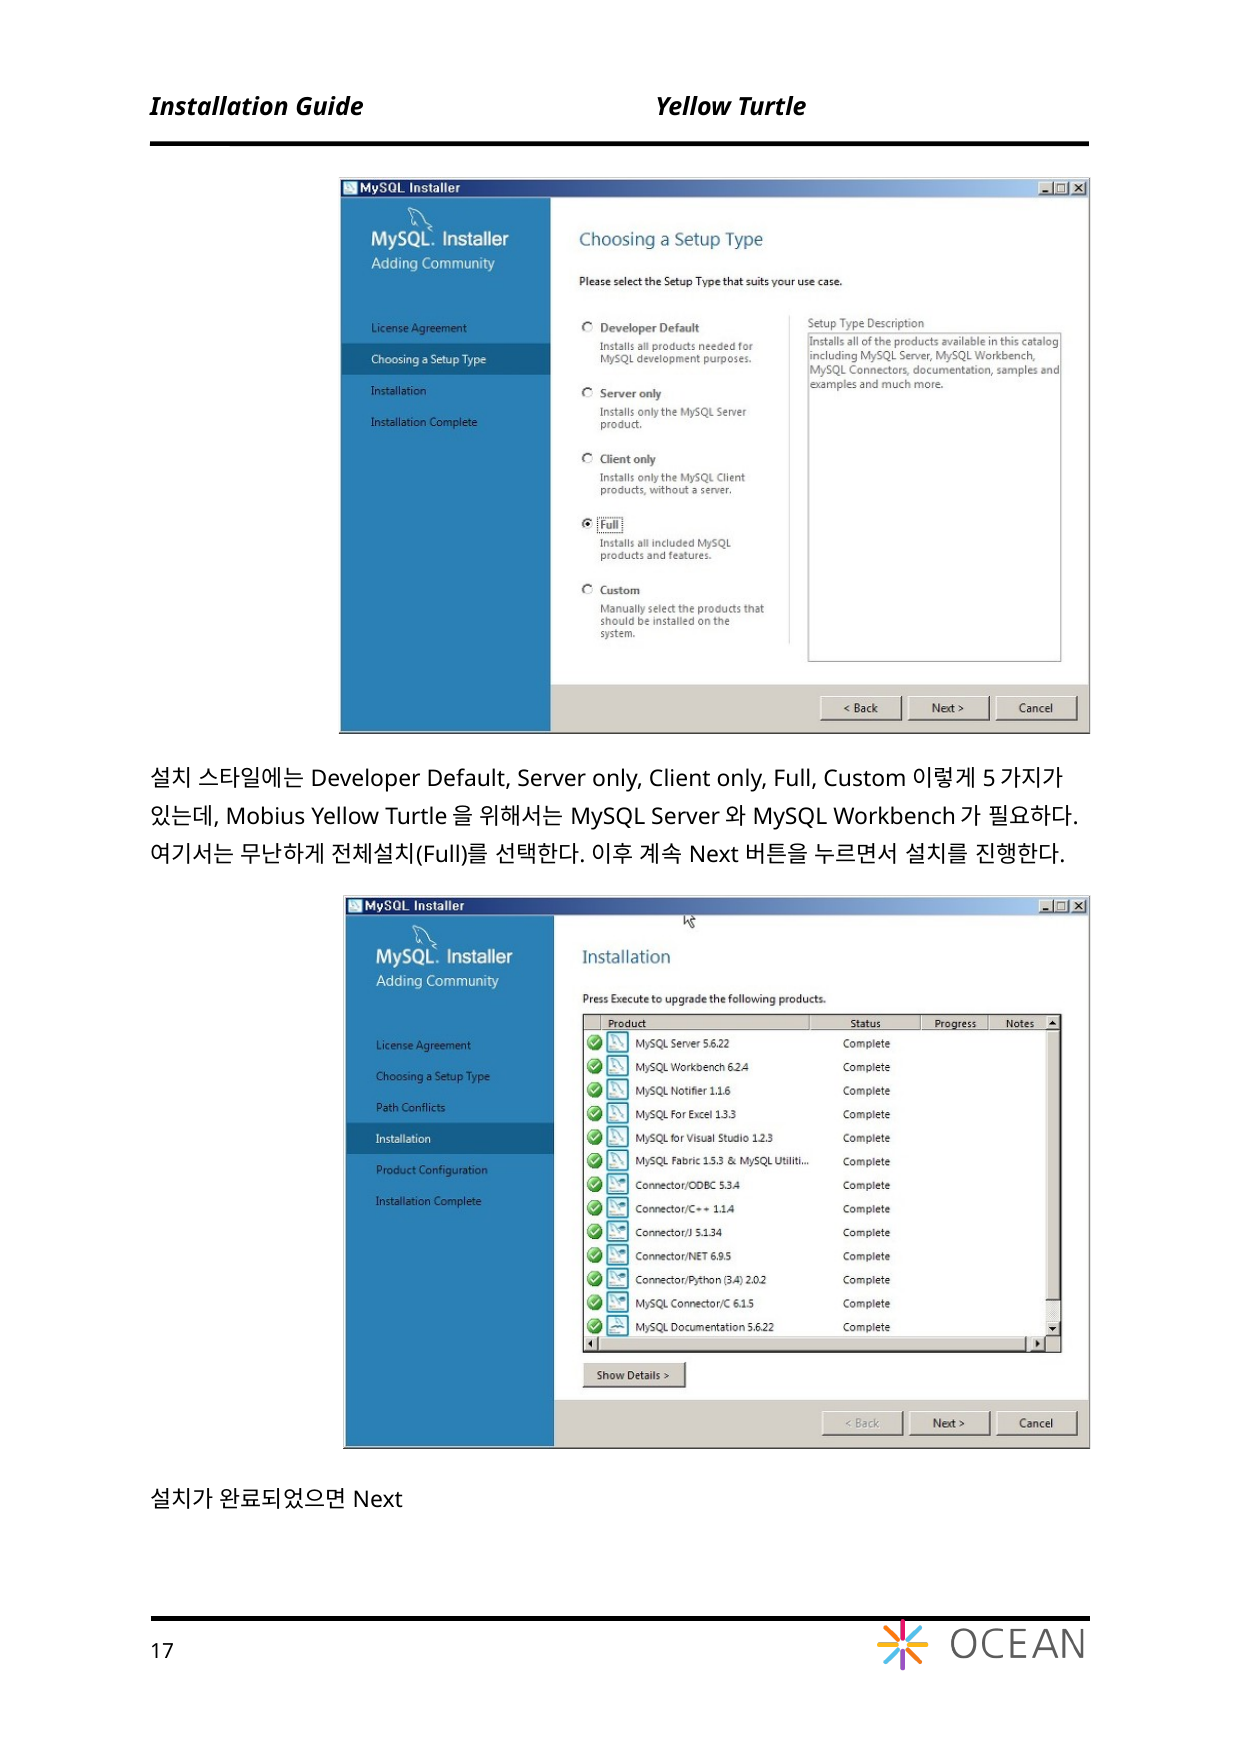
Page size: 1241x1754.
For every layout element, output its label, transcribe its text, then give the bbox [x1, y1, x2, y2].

text 설치가 완료되었으면 Next [150, 1481, 1090, 1515]
picture [873, 1612, 1092, 1678]
picture [338, 177, 1091, 734]
text 설치 스타일에는 Developer Default, Server only, Client only, Full, Custom 이렇게 5가지가 있는데, Mobius Yellow Turtle을 위해서는 MySQL Server와 MySQL Workbench가 필요하다. 여기서는 무난하게 전체설치(Full)를 선택한다. 이후 계속 Next 버튼을 누르면서 설치를 진행한다. [150, 759, 1090, 869]
picture [343, 895, 1091, 1449]
